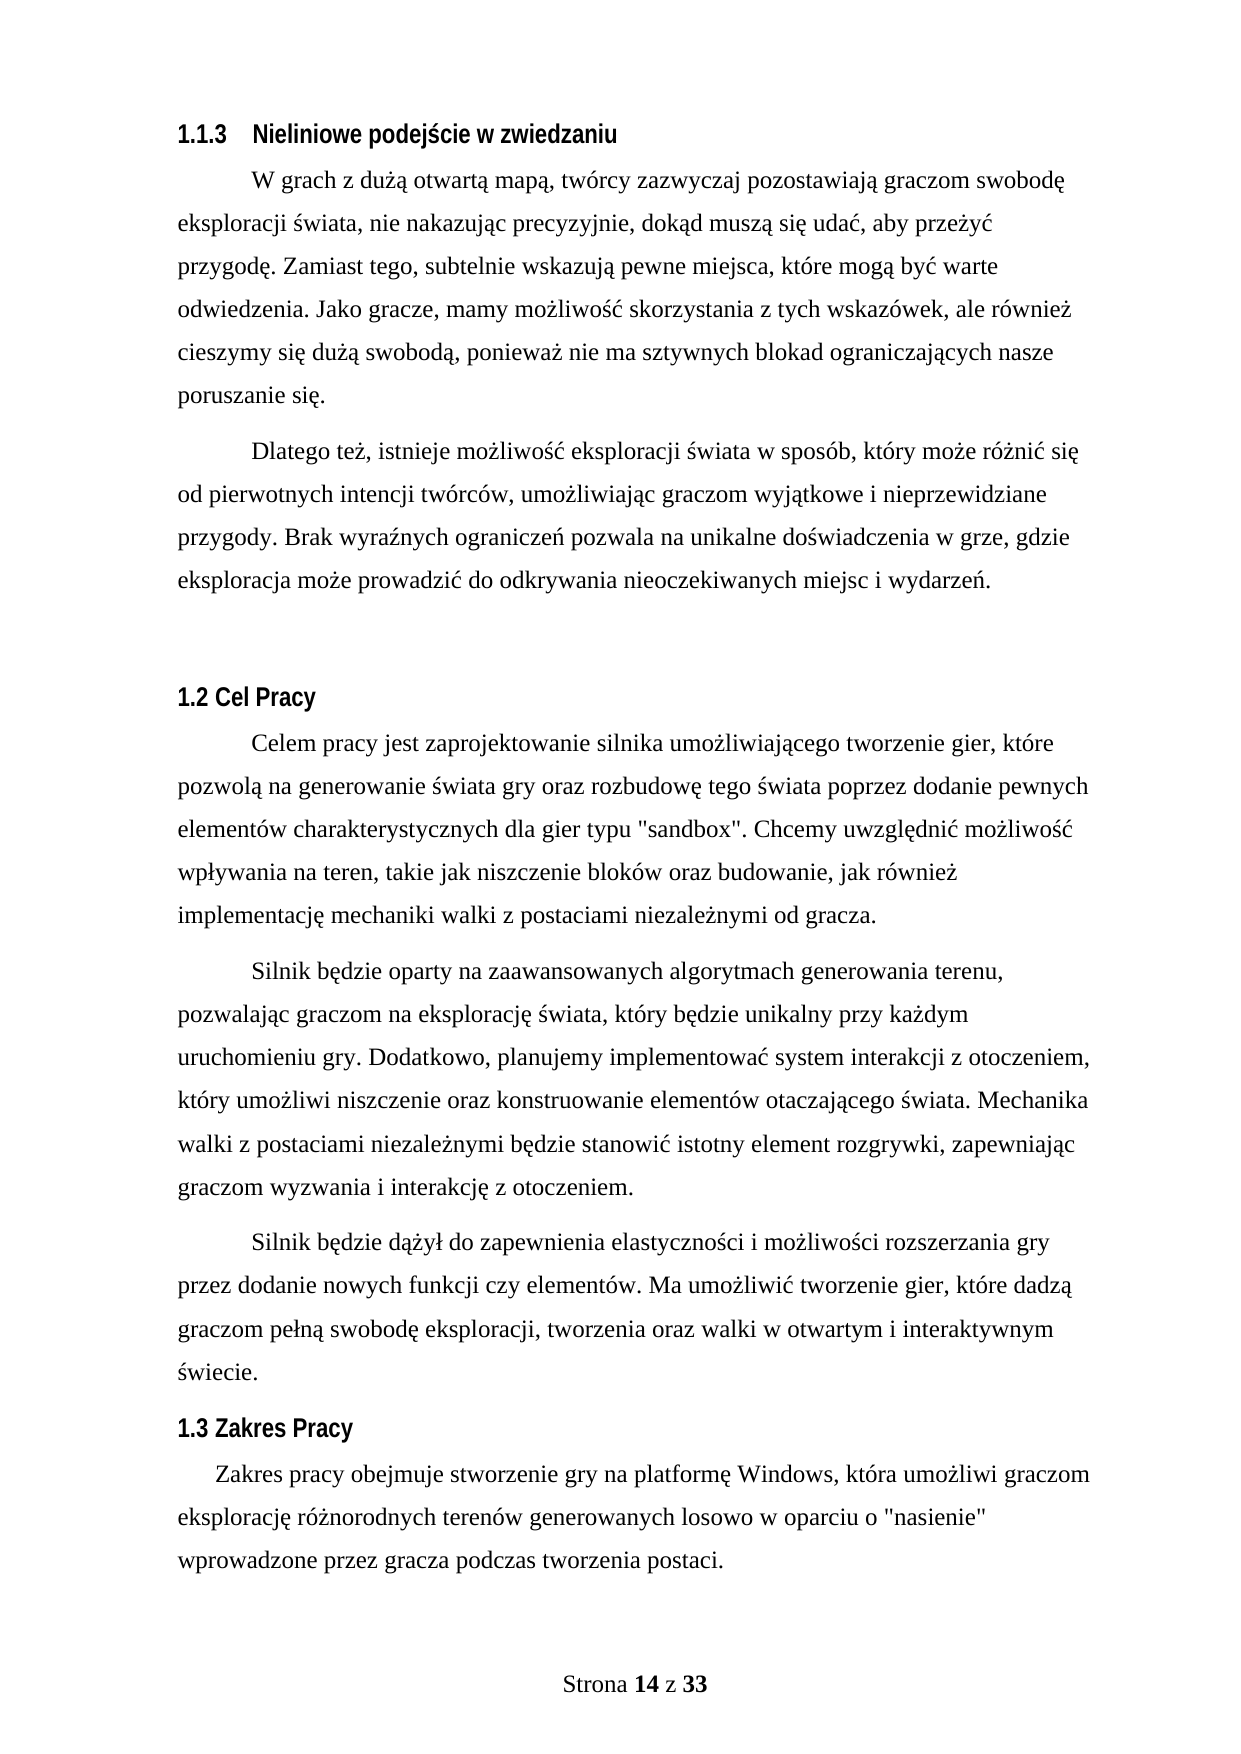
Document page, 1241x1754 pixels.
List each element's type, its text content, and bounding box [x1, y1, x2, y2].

subtitle Dlatego też, istnieje możliwość eksploracji świata w sposób, który może różnić się od pierwotnych intencji twórców, umożliwiając graczom wyjątkowe i nieprzewidziane przygody. Brak wyraźnych ograniczeń pozwala na unikalne doświadczenia w grze, gdzie eksploracja może prowadzić do odkrywania nieoczekiwanych miejsc i wydarzeń. [177, 436, 1092, 594]
subtitle Silnik będzie dążył do zapewnienia elastyczności i możliwości rozszerzania gry przez dodanie nowych funkcji czy elementów. Ma umożliwić tworzenie gier, które dadzą graczom pełną swobodę eksploracji, tworzenia oraz walki w otwartym i interaktywnym świecie. [177, 1227, 1092, 1386]
list Cel Pracy [177, 682, 1092, 713]
subtitle W grach z dużą otwartą mapą, twórcy zazwyczaj pozostawiają graczom swobodę eksploracji świata, nie nakazując precyzyjnie, dokąd muszą się udać, aby przeżyć przygodę. Zamiast tego, subtelnie wskazują pewne miejsca, które mogą być warte odwiedzenia. Jako gracze, mamy możliwość skorzystania z tych wskazówek, ale również cieszymy się dużą swobodą, ponieważ nie ma sztywnych blokad ograniczających nasze poruszanie się. [177, 165, 1092, 409]
subtitle Silnik będzie oparty na zaawansowanych algorytmach generowania terenu, pozwalając graczom na eksplorację świata, który będzie unikalny przy każdym uruchomieniu gry. Dodatkowo, planujemy implementować system interakcji z otoczeniem, który umożliwi niszczenie oraz konstruowanie elementów otaczającego świata. Mechanika walki z postaciami niezależnymi będzie stanowić istotny element rozgrywki, zapewniając graczom wyzwania i interakcję z otoczeniem. [177, 956, 1092, 1201]
subtitle Celem pracy jest zaprojektowanie silnika umożliwiającego tworzenie gier, które pozwolą na generowanie świata gry oraz rozbudowę tego świata poprzez dodanie pewnych elementów charakterystycznych dla gier typu "sandbox". Chcemy uwzględnić możliwość wpływania na teren, takie jak niszczenie bloków oraz budowanie, jak również implementację mechaniki walki z postaciami niezależnymi od gracza. [177, 728, 1092, 929]
list Zakres Pracy [177, 1412, 1092, 1443]
subtitle Zakres pracy obejmuje stworzenie gry na platformę Windows, która umożliwi graczom eksplorację różnorodnych terenów generowanych losowo w oparciu o "nasienie" wprowadzone przez gracza podczas tworzenia postaci. [177, 1459, 1092, 1574]
list Nieliniowe podejście w zwiedzaniu [177, 118, 1092, 149]
